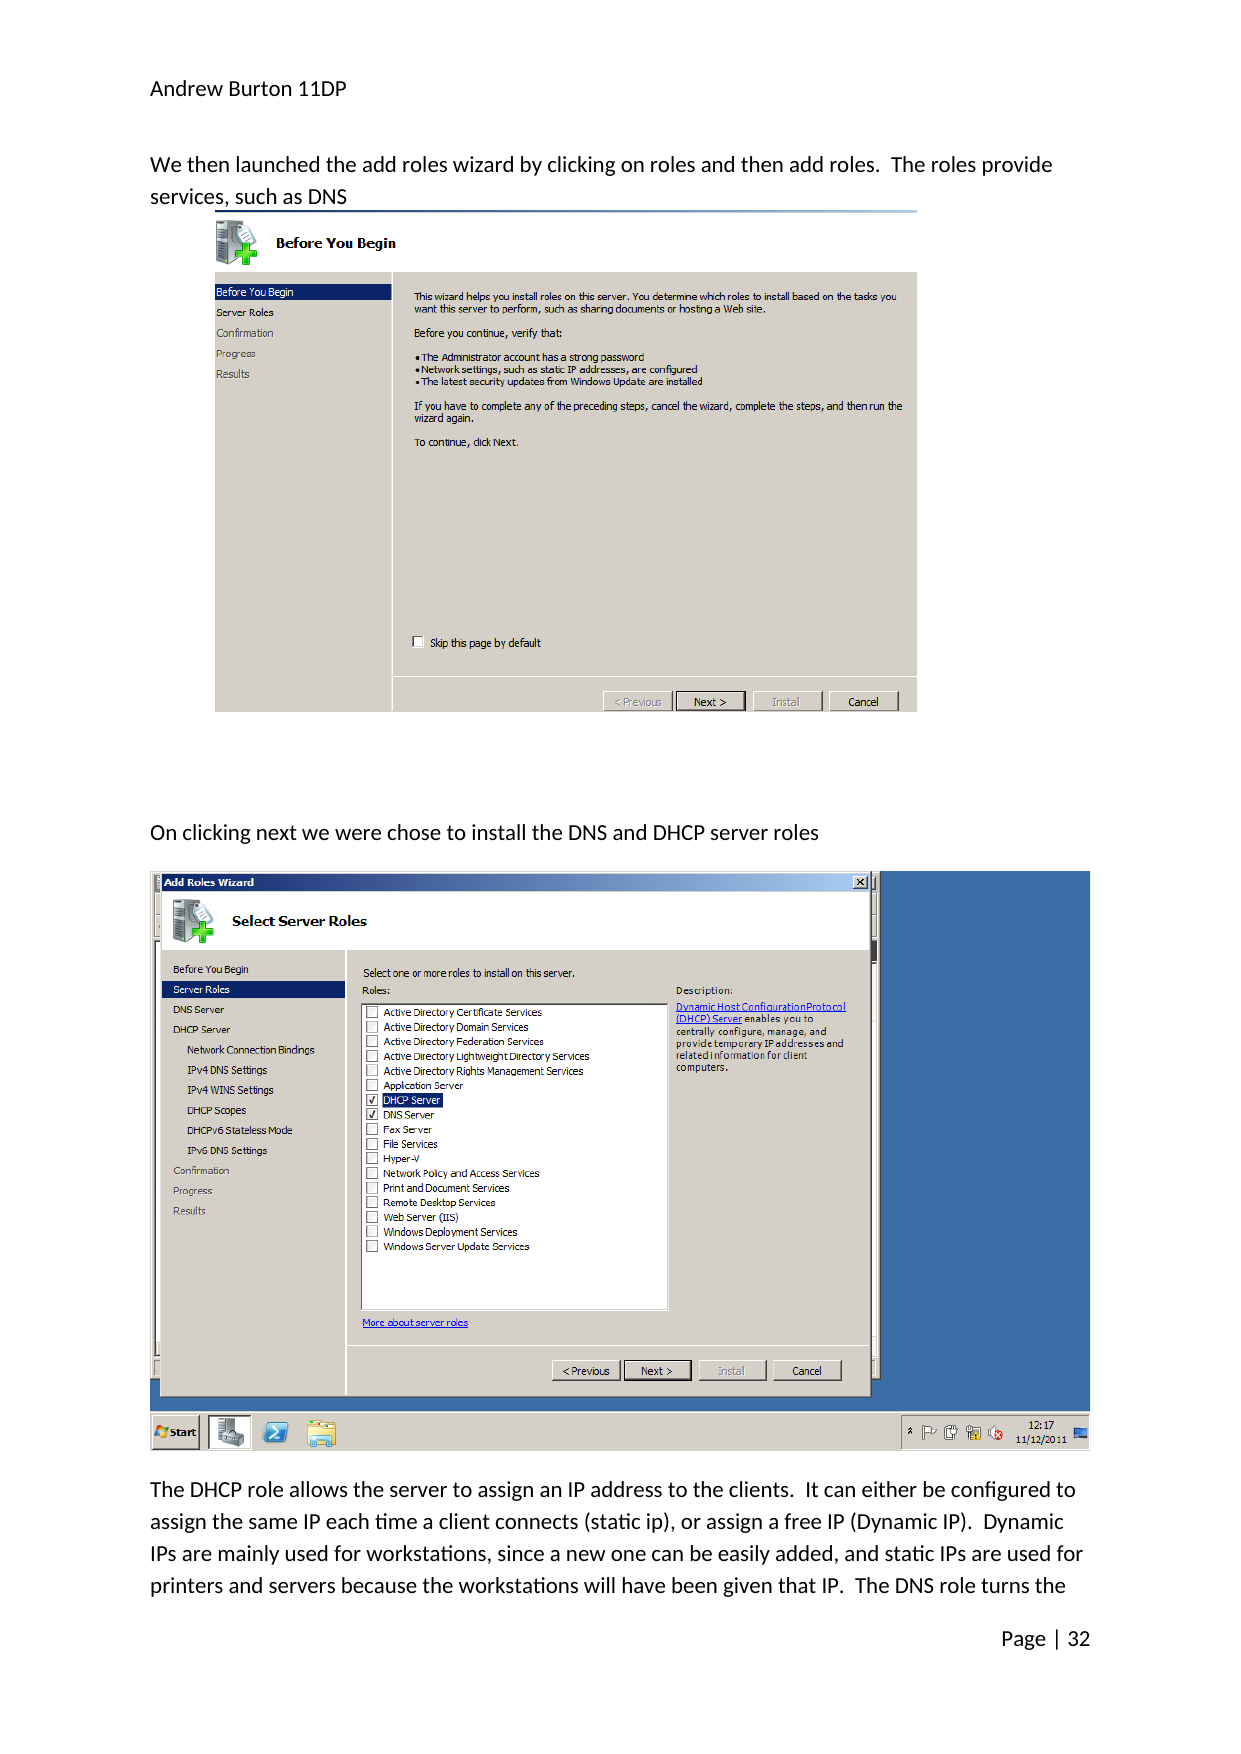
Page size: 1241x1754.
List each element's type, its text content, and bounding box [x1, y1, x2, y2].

text We then launched the add roles wizard by clicking on roles and then add roles. The roles provide services, such as DNS [150, 150, 1090, 210]
picture [150, 871, 1091, 1451]
text On clicking next we were chose to install the DNS and DHCP server roles [150, 818, 1090, 846]
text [150, 1475, 1090, 1600]
picture [215, 210, 918, 712]
